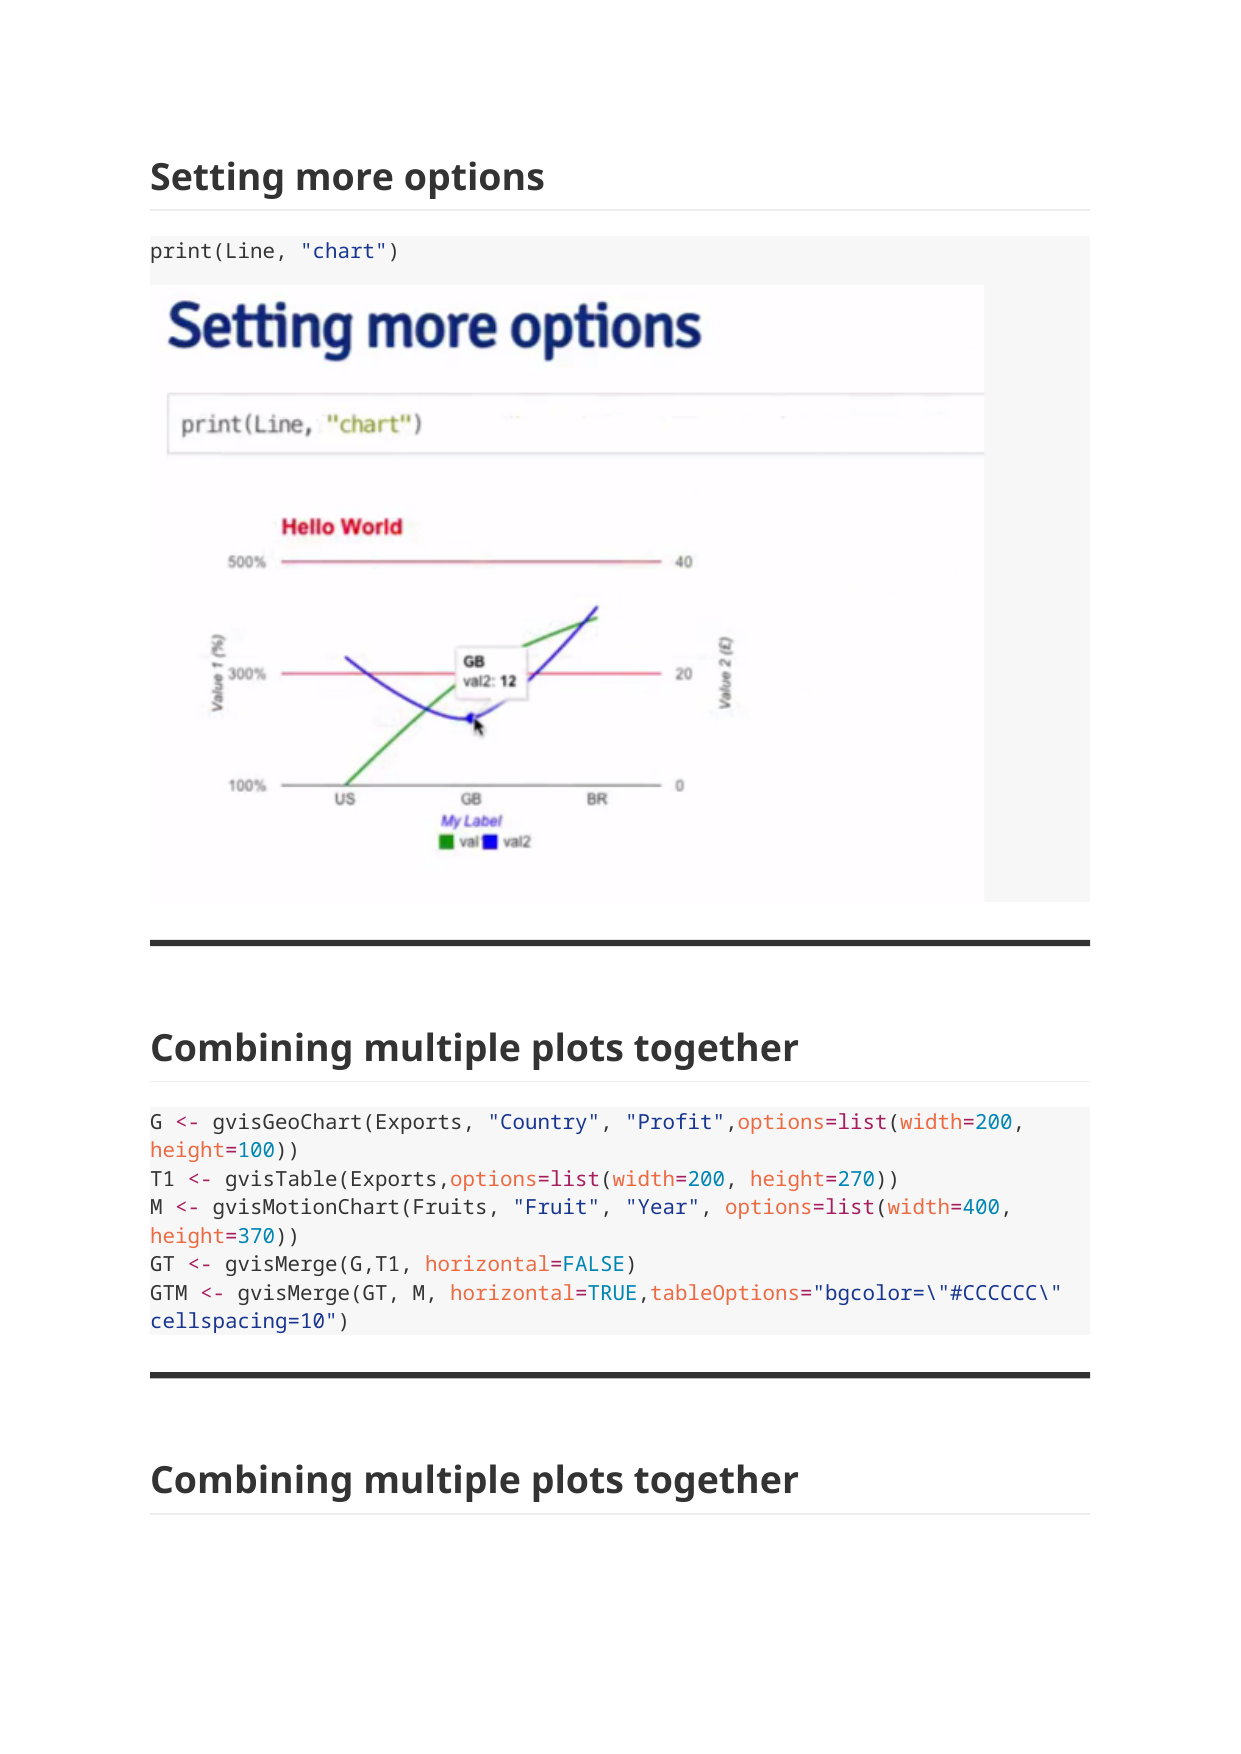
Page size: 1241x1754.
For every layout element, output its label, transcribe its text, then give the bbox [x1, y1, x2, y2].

text G <- gvisGeoChart(Exports, "Country", "Profit",options=list(width=200, height=100)) [150, 1107, 1090, 1164]
text Setting more options [150, 150, 1090, 209]
text Combining multiple plots together [150, 1453, 1090, 1513]
text print(Line, "chart") [150, 236, 1090, 264]
text Combining multiple plots together [150, 1021, 1090, 1081]
text M <- gvisMotionChart(Fruits, "Fruit", "Year", options=list(width=400, height=370)) [150, 1192, 1090, 1249]
text GT <- gvisMerge(G,T1, horizontal=FALSE) [150, 1249, 1090, 1278]
text GTM <- gvisMerge(GT, M, horizontal=TRUE,tableOptions="bgcolor=\"#CCCCCC\" cellspacing=10") [150, 1278, 1090, 1335]
picture [150, 285, 985, 903]
text T1 <- gvisTable(Exports,options=list(width=200, height=270)) [150, 1164, 1090, 1192]
